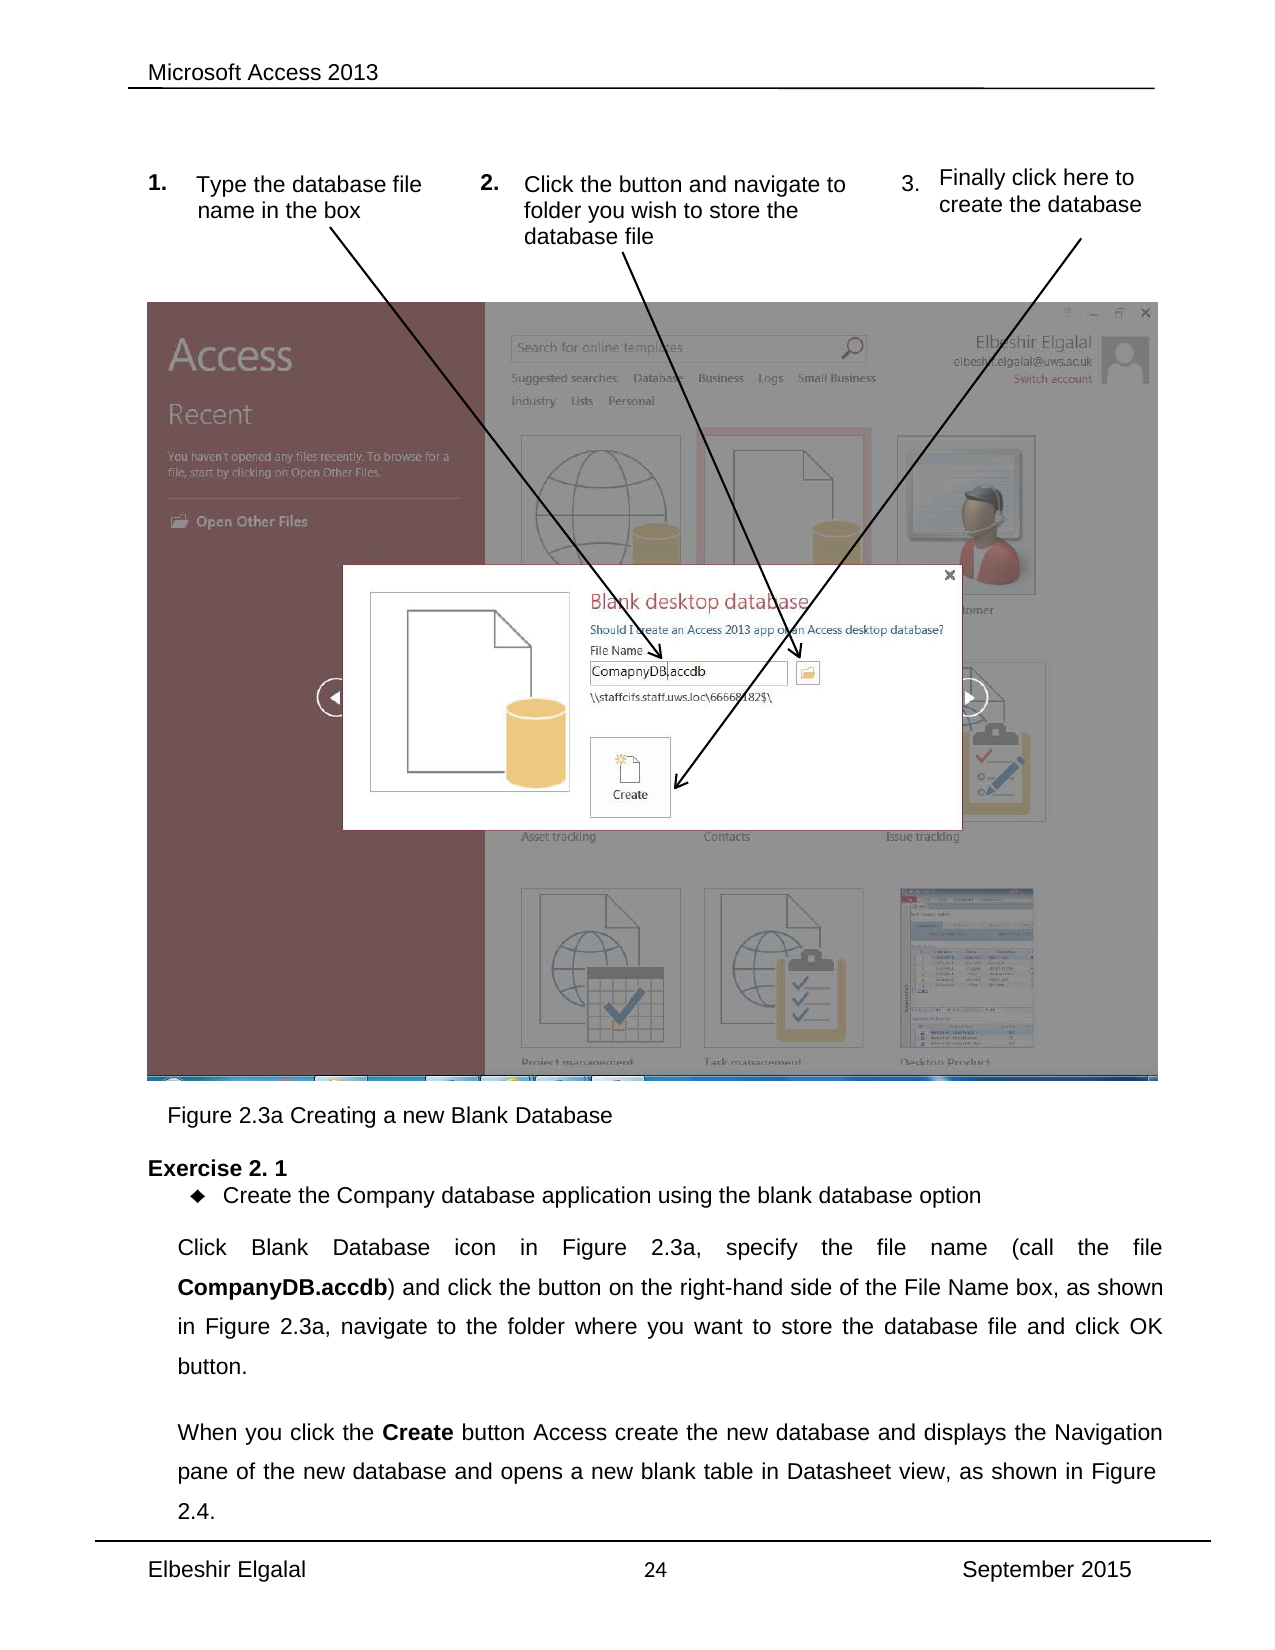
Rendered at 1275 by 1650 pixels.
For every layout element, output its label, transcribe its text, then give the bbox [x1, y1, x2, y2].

text Exercise 2. 1 [148, 1154, 1225, 1181]
text ♦ Create the Company database application using the blank database option [189, 1182, 1225, 1209]
text Click Blank Database icon in Figure 2.3a, specify the file name (call the file CompanyDB.accdb) and click the button on the right-hand side of the File Name box, as shown in Figure 2.3a, navigate to the folder where you want to store the database file and click OK button. [177, 1234, 1163, 1379]
text Figure 2.3a Creating a new Blank Database [167, 1102, 617, 1128]
text When you click the Create button Access create the new database and displays the Navigation pane of the new database and opens a new blank table in Datasheet view, as shown in Figure [177, 1418, 1163, 1484]
text 2.4. [177, 1498, 221, 1524]
picture [646, 302, 1032, 630]
text 1. Type the database file name in the box [148, 171, 429, 224]
text 2. Click the button and navigate to folder you wish to store the database file [480, 169, 851, 250]
text 3. Finally click here to create the database [901, 165, 1148, 218]
picture [147, 302, 1158, 1081]
